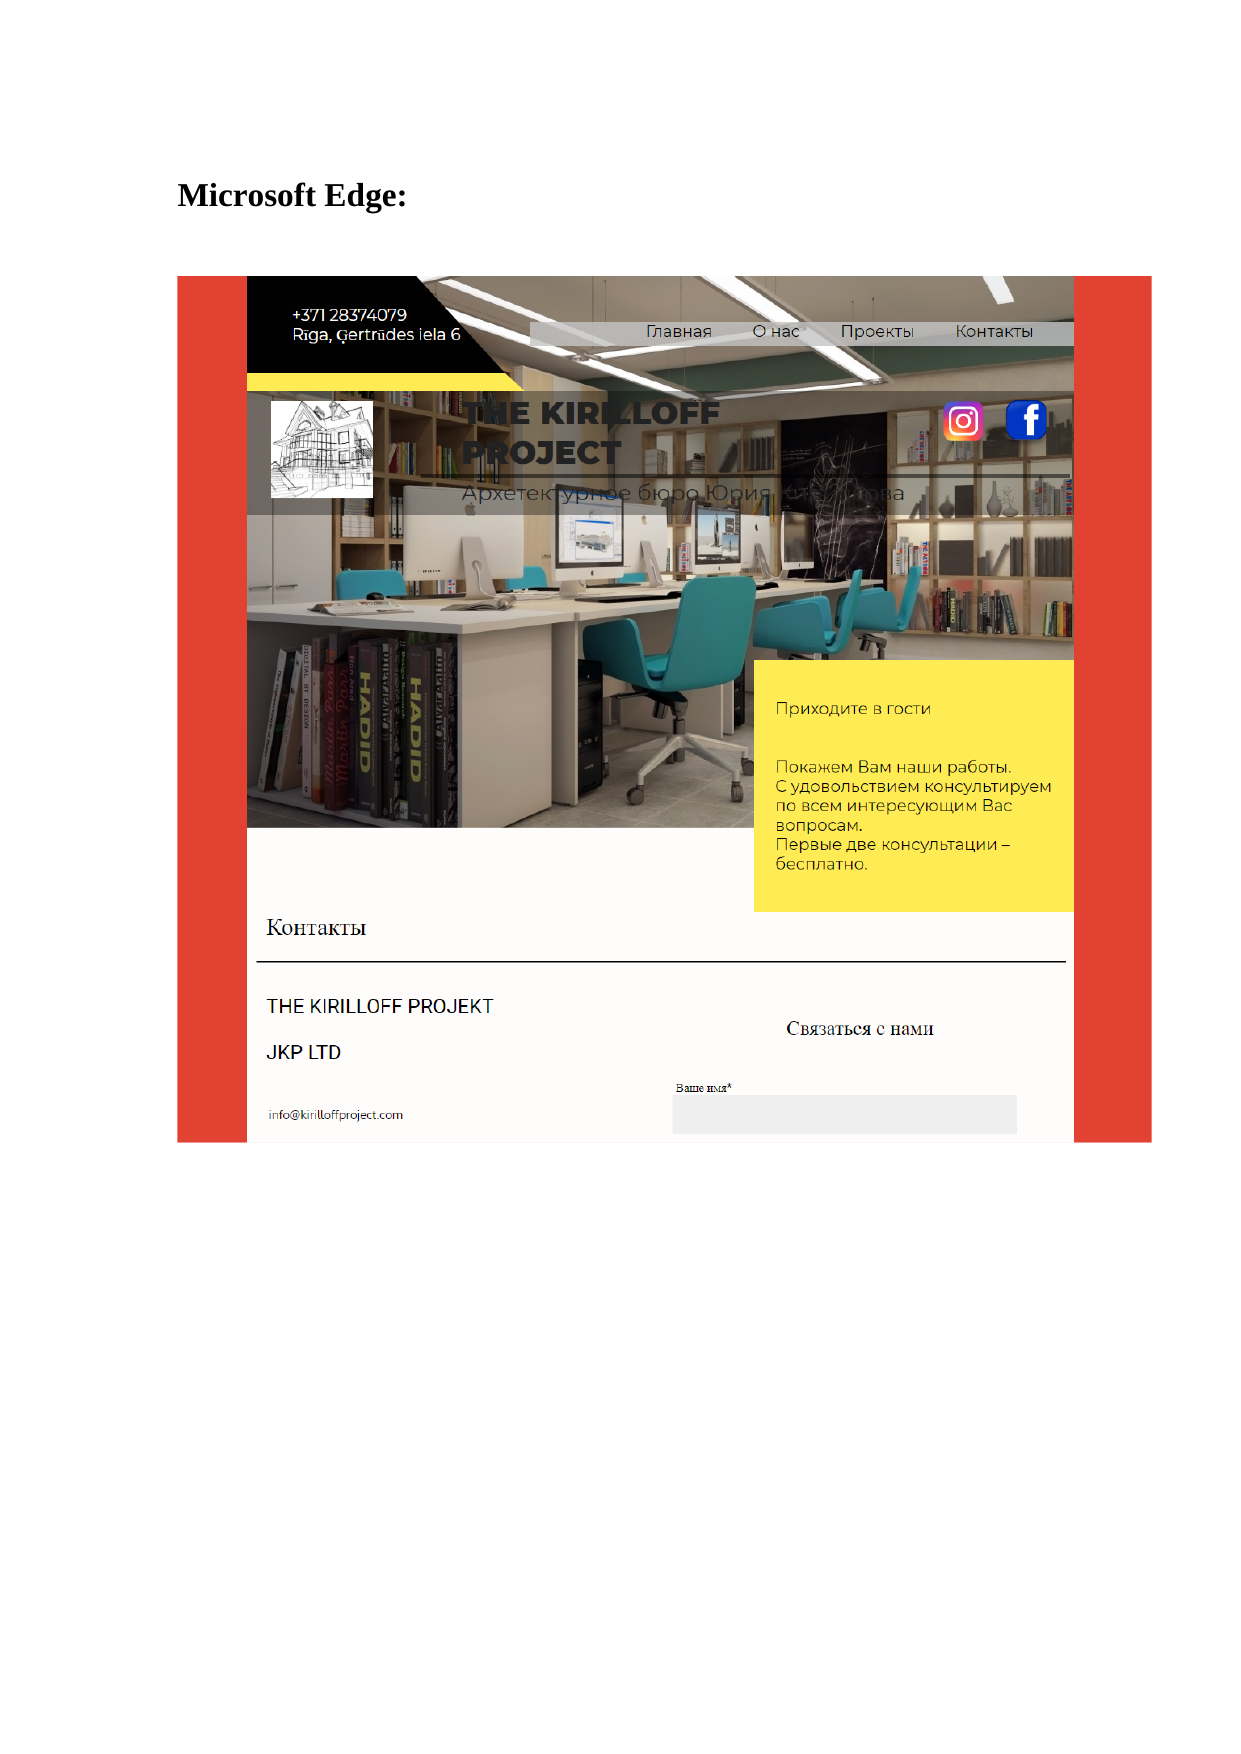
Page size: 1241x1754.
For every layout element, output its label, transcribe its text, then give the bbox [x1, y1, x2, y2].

picture [177, 276, 1152, 1143]
text Microsoft Edge: [177, 176, 1152, 214]
